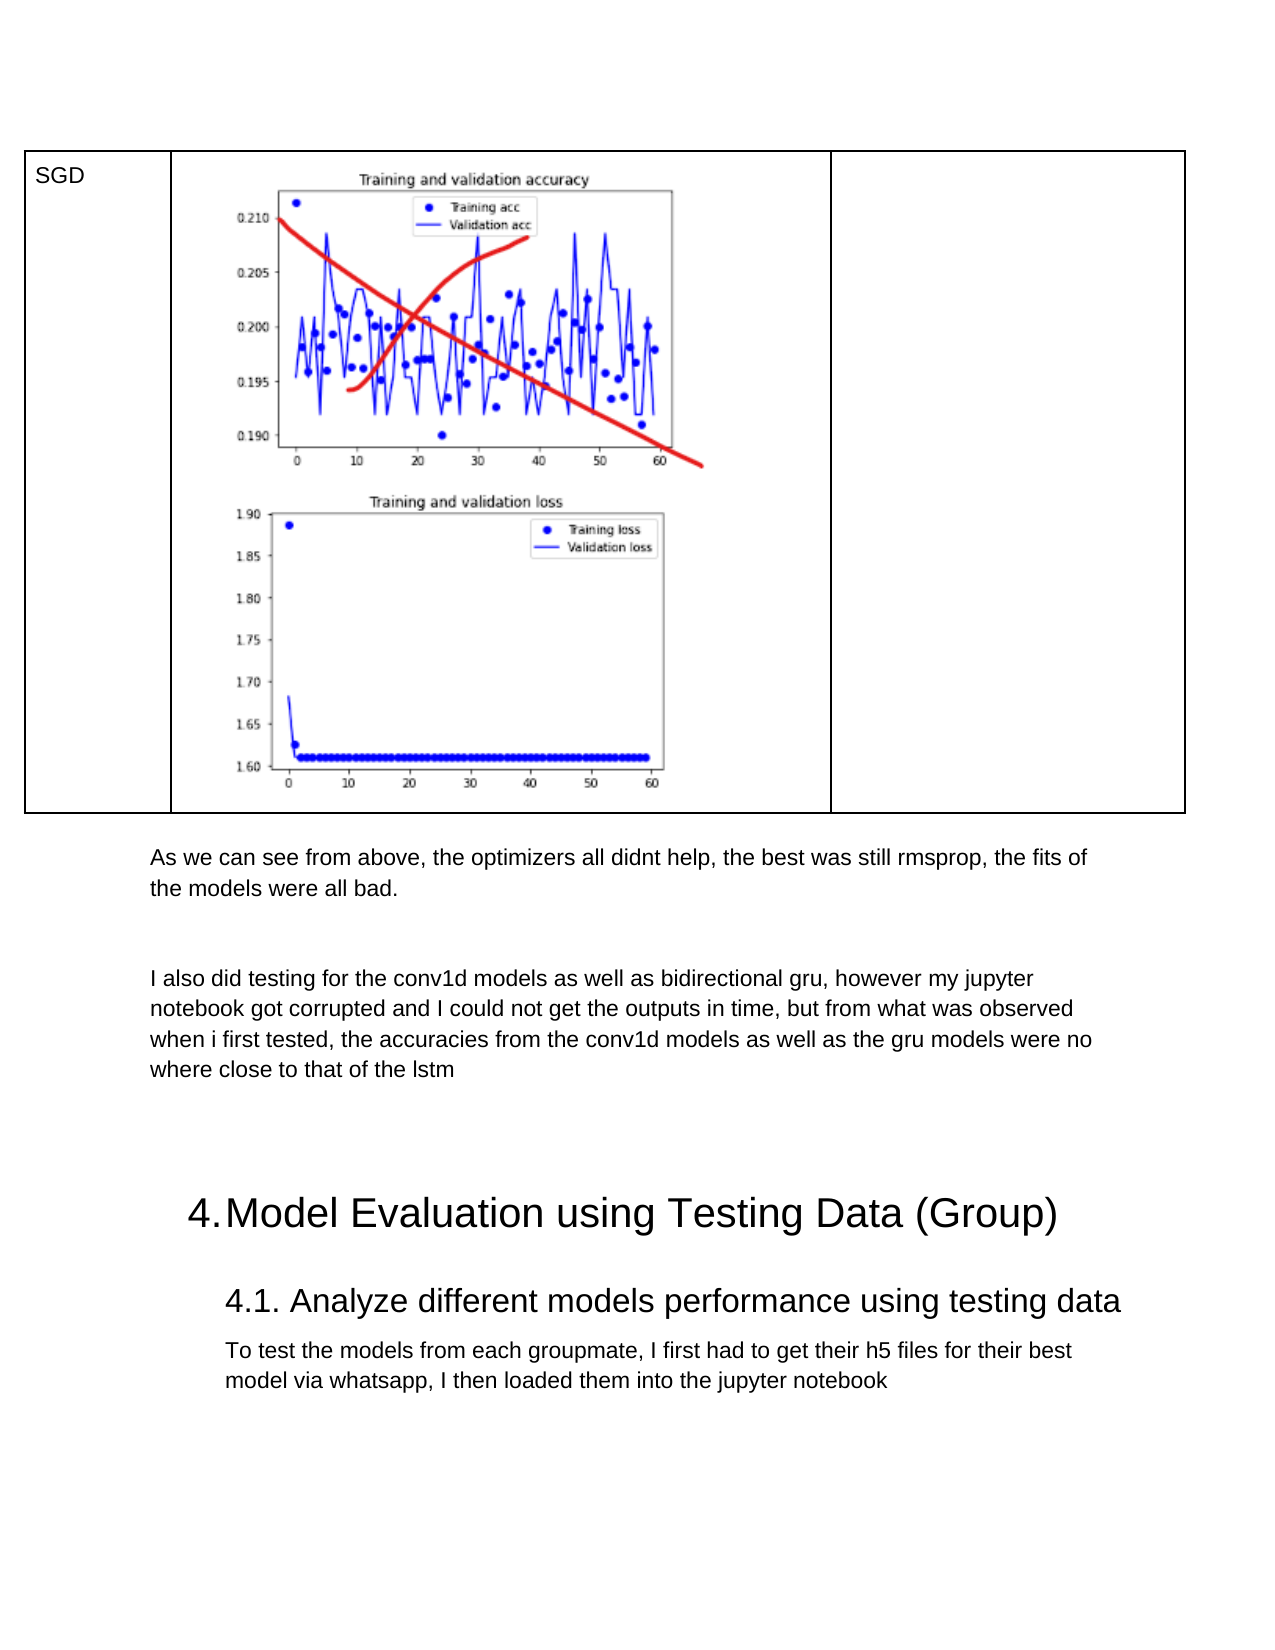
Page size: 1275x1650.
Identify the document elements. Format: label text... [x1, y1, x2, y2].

table_cell [832, 152, 1184, 812]
table_cell [172, 152, 830, 812]
subtitle Model Evaluation using Testing Data (Group) [187, 1188, 1125, 1236]
text To test the models from each groupmate, I first had to get their h5 files for their best model via whatsapp, I then loaded them into the jupyter notebook [225, 1337, 1125, 1394]
picture [181, 162, 805, 802]
text As we can see from above, the optimizers all didnt help, the best was still rmsprop, the fits of the models were all bad. [150, 844, 1125, 901]
subtitle 4.1. Analyze different models performance using testing data [225, 1281, 1125, 1319]
text I also did testing for the conv1d models as well as bidirectional gru, however my jupyter notebook got corrupted and I could not get the outputs in time, but from what was observed when i first tested, the accuracies from the conv1d models as well as the gru models were no where close to that of the lstm [150, 965, 1125, 1082]
table_cell SGD [26, 152, 170, 812]
